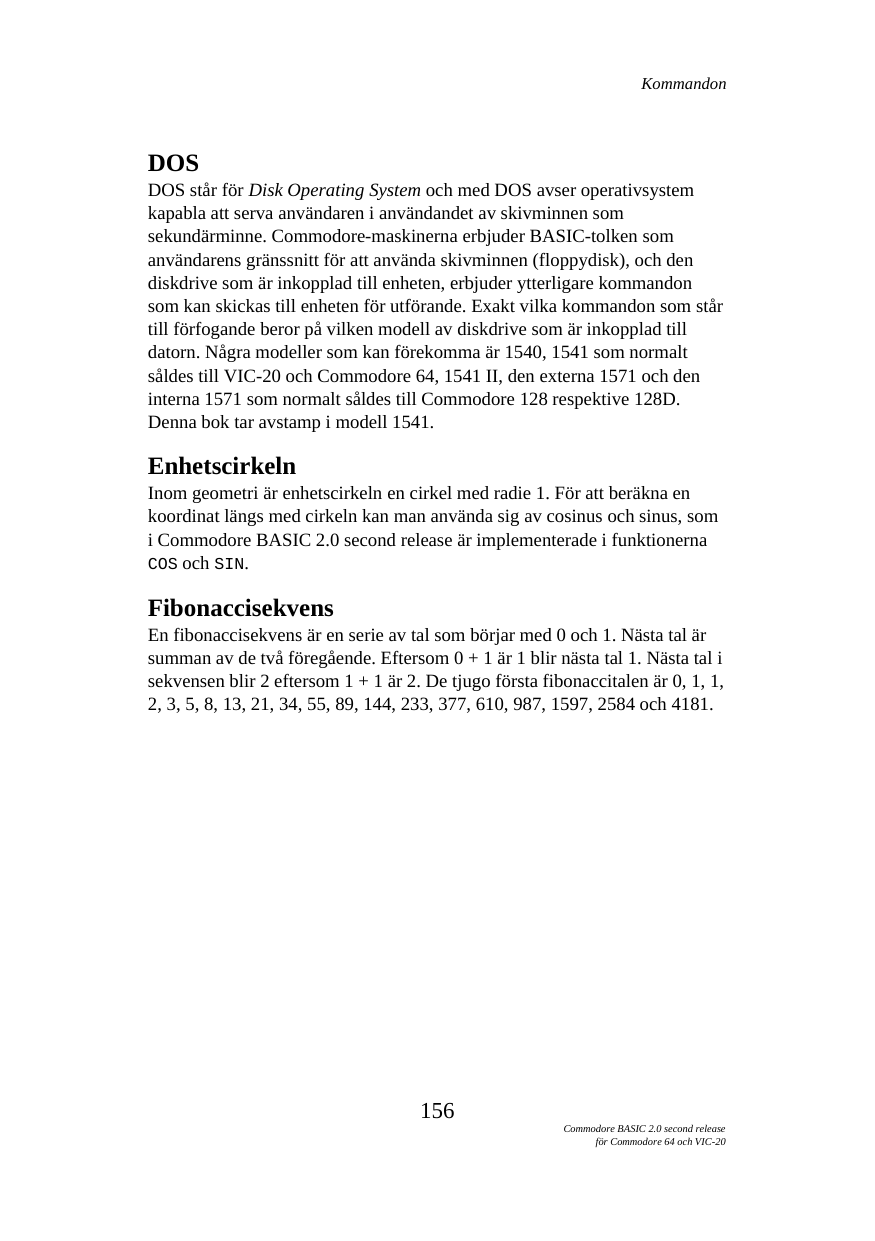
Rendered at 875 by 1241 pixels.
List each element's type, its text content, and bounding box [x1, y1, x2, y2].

text DOS står för Disk Operating System och med DOS avser operativsystem kapabla att serva användaren i användandet av skivminnen som sekundärminne. Commodore-maskinerna erbjuder BASIC-tolken som användarens gränssnitt för att använda skivminnen (floppydisk), och den diskdrive som är inkopplad till enheten, erbjuder ytterligare kommandon som kan skickas till enheten för utförande. Exakt vilka kommandon som står till förfogande beror på vilken modell av diskdrive som är inkopplad till datorn. Några modeller som kan förekomma är 1540, 1541 som normalt såldes till VIC-20 och Commodore 64, 1541 II, den externa 1571 och den interna 1571 som normalt såldes till Commodore 128 respektive 128D. Denna bok tar avstamp i modell 1541. [148, 179, 726, 433]
subtitle Enhetscirkeln [148, 451, 726, 480]
text Inom geometri är enhetscirkeln en cirkel med radie 1. För att beräkna en koordinat längs med cirkeln kan man använda sig av cosinus och sinus, som i Commodore BASIC 2.0 second release är implementerade i funktionerna COS och SIN. [148, 482, 726, 574]
text En fibonaccisekvens är en serie av tal som börjar med 0 och 1. Nästa tal är summan av de två föregående. Eftersom 0 + 1 är 1 blir nästa tal 1. Nästa tal i sekvensen blir 2 eftersom 1 + 1 är 2. De tjugo första fibonaccitalen är 0, 1, 1, 2, 3, 5, 8, 13, 21, 34, 55, 89, 144, 233, 377, 610, 987, 1597, 2584 och 4181. [148, 624, 726, 715]
subtitle DOS [148, 148, 726, 176]
subtitle Fibonaccisekvens [148, 593, 726, 621]
